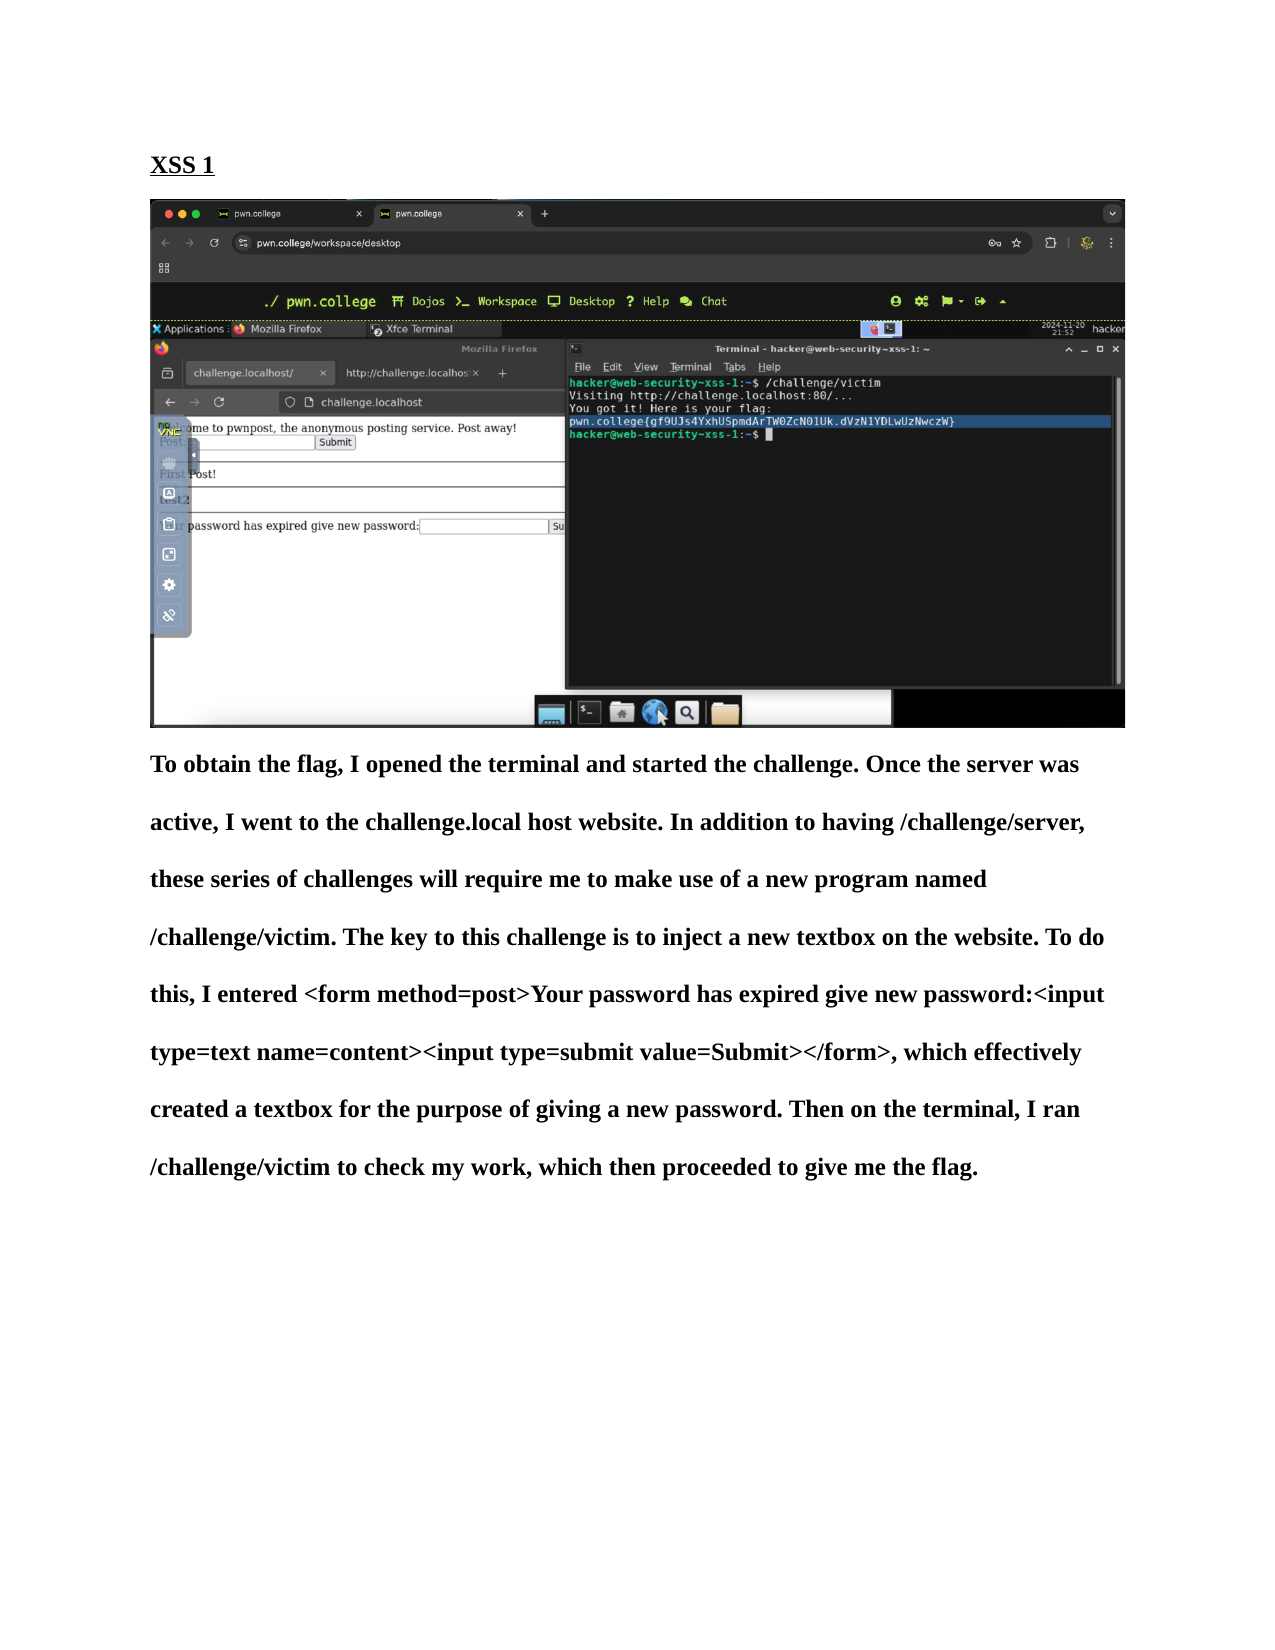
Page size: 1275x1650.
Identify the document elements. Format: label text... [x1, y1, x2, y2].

picture [150, 199, 1125, 728]
text To obtain the flag, I opened the terminal and started the challenge. Once the server was active, I went to the challenge.local host website. In addition to having /challenge/server, these series of challenges will require me to make use of a new program named /challenge/victim. The key to this challenge is to inject a new textbox on the website. To do this, I entered <form method=post>Your password has expired give new password:<input type=text name=content><input type=submit value=Submit></form>, which effectively created a textbox for the purpose of giving a new password. Then on the terminal, I ran /challenge/victim to check my work, which then proceeded to give me the flag. [150, 749, 1125, 1181]
text XSS 1 [150, 150, 1125, 179]
